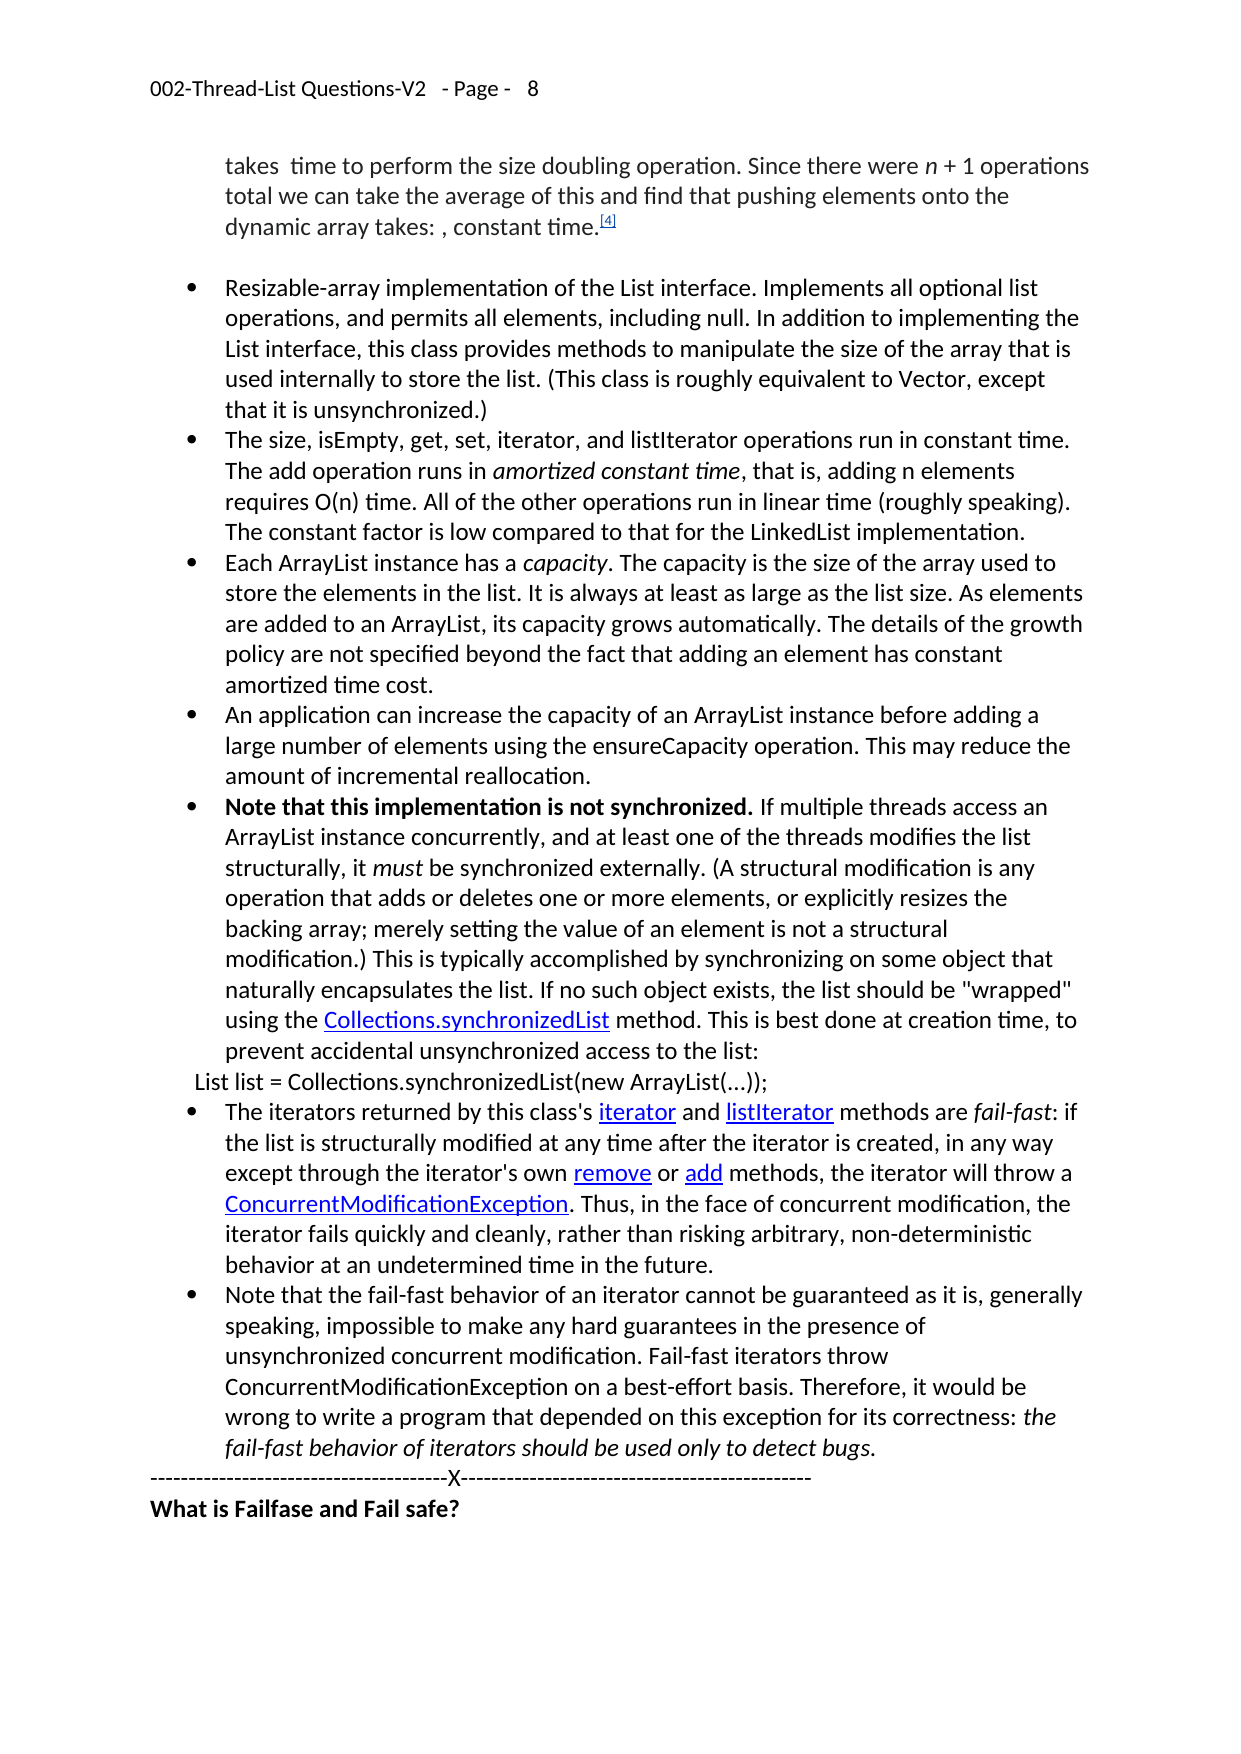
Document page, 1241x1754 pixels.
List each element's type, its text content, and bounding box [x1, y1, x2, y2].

list An application can increase the capacity of an ArrayList instance before adding a large number of elements using the ensureCapacity operation. This may reduce the amount of incremental reallocation. [187, 699, 1090, 791]
list Each ArrayList instance has a capacity. The capacity is the size of the array used to store the elements in the list. It is always at least as large as the list size. As elements are added to an ArrayList, its capacity grows automatically. The details of the growth policy are not specified beyond the fact that adding an element has constant amortized time cost. [187, 547, 1090, 699]
list The iterators returned by this class's iterator and listIterator methods are fail-fast: if the list is structurally modified at any time after the iterator is created, in any way except through the iterator's own remove or add methods, the iterator will throw a ConcurrentModificationException. Thus, in the face of concurrent modification, the iterator fails quickly and cleanly, rather than risking arbitrary, non-deterministic behavior at an undetermined time in the future. [187, 1096, 1090, 1279]
list Resizable-array implementation of the List interface. Implements all optional list operations, and permits all elements, including null. In addition to implementing the List interface, this class provides methods to manipulate the size of the array that is used internally to store the list. (This class is roughly equivalent to Vector, except that it is unsynchronized.) [187, 272, 1090, 425]
text List list = Collections.synchronizedList(new ArrayList(...)); [177, 1066, 1090, 1096]
list The size, isEmpty, get, set, iterator, and listIterator operations run in constant time. The add operation runs in amortized constant time, that is, adding n elements requires O(n) time. All of the other operations run in linear time (roughly speaking). The constant factor is low compared to that for the LinkedList implementation. [187, 425, 1090, 547]
text ---------------------------------------X---------------------------------------------- [150, 1462, 1090, 1493]
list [187, 150, 1090, 242]
list Note that this implementation is not synchronized. If multiple threads access an ArrayList instance concurrently, and at least one of the threads modifies the list structurally, it must be synchronized externally. (A structural modification is any operation that adds or deletes one or more elements, or explicitly resizes the backing array; merely setting the value of an element is not a structural modification.) This is typically accomplished by synchronizing on some object that naturally encapsulates the list. If no such object exists, the list should be "wrapped" using the Collections.synchronizedList method. This is best done at creation time, to prevent accidental unsynchronized access to the list: [187, 791, 1090, 1066]
text What is Failfase and Fail safe? [150, 1493, 1090, 1523]
list Note that the fail-fast behavior of an iterator cannot be guaranteed as it is, generally speaking, impossible to make any hard guarantees in the presence of unsynchronized concurrent modification. Fail-fast iterators throw ConcurrentModificationException on a best-effort basis. Therefore, it would be wrong to write a program that depended on this exception for its correctness: the fail-fast behavior of iterators should be used only to detect bugs. [187, 1279, 1090, 1462]
